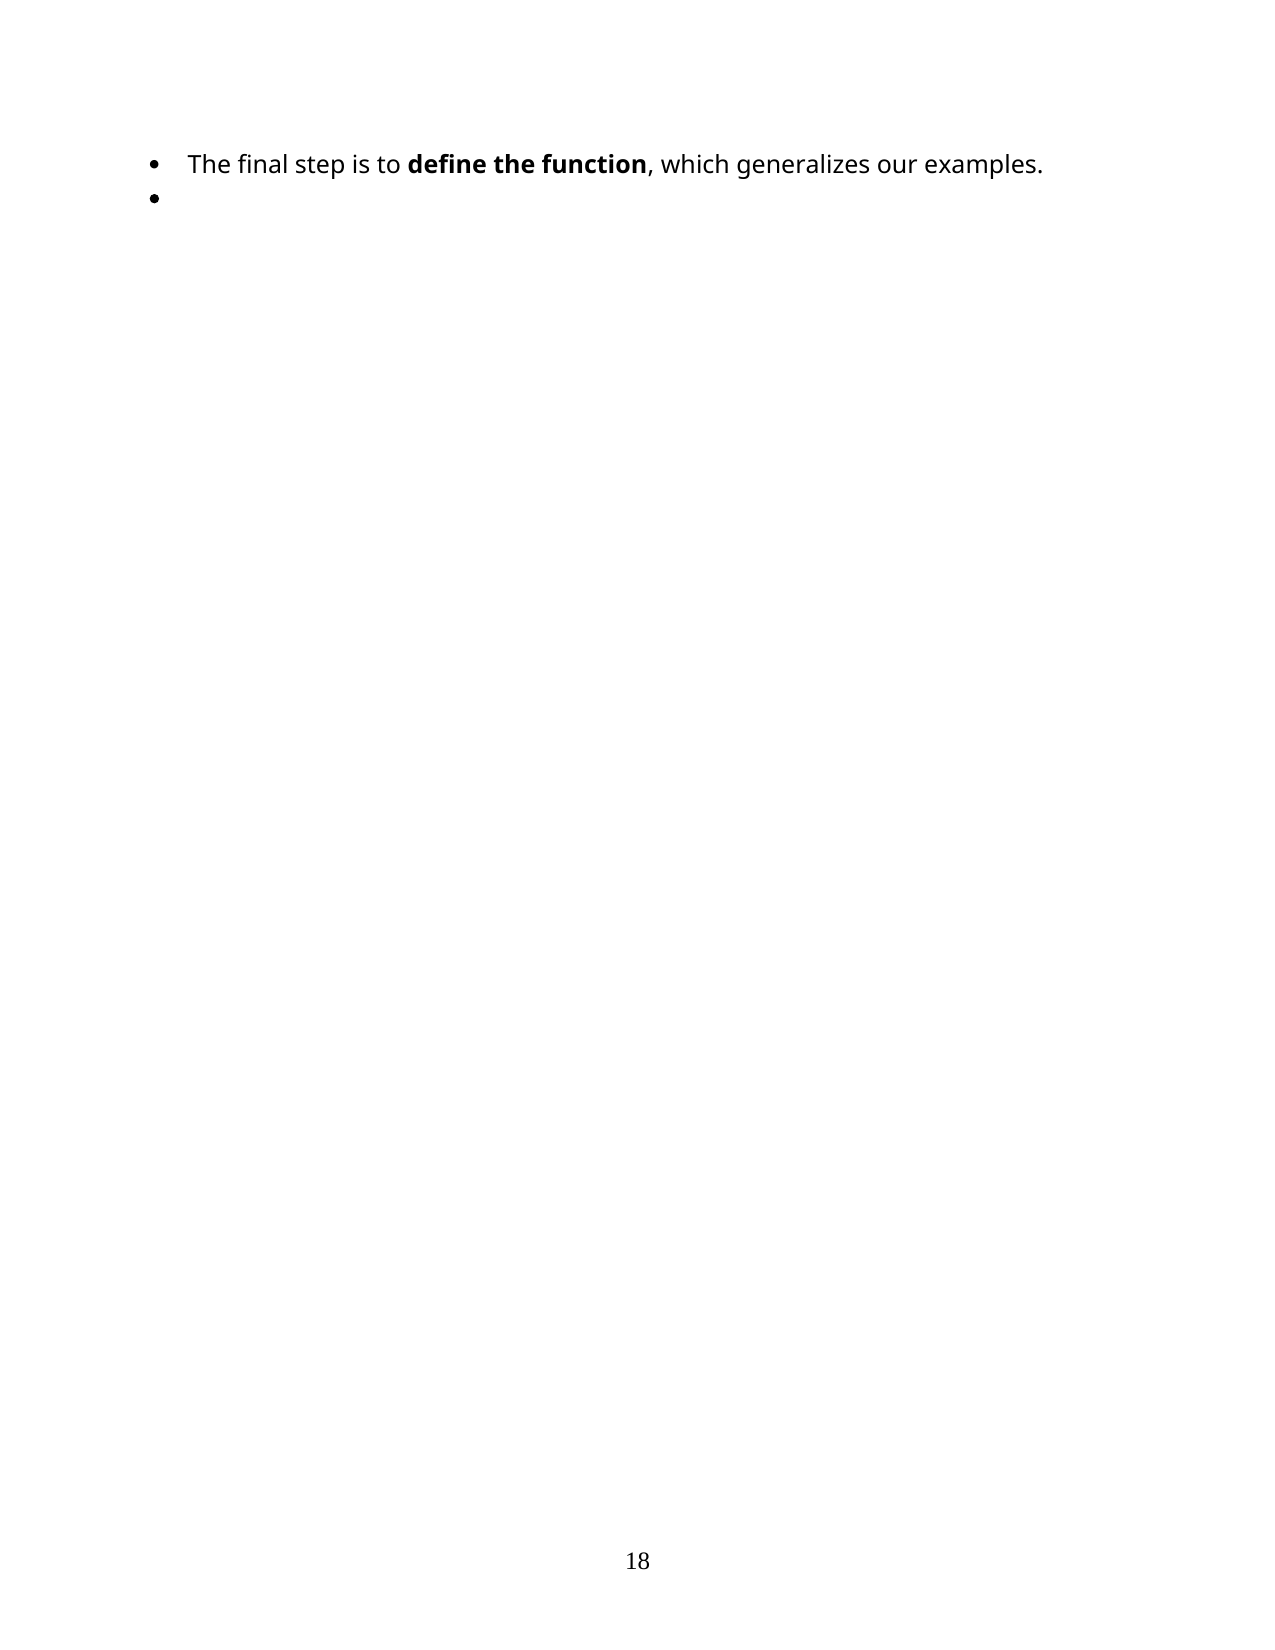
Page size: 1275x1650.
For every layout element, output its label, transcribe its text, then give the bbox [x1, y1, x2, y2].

list The final step is to define the function, which generalizes our examples. [150, 147, 1162, 181]
